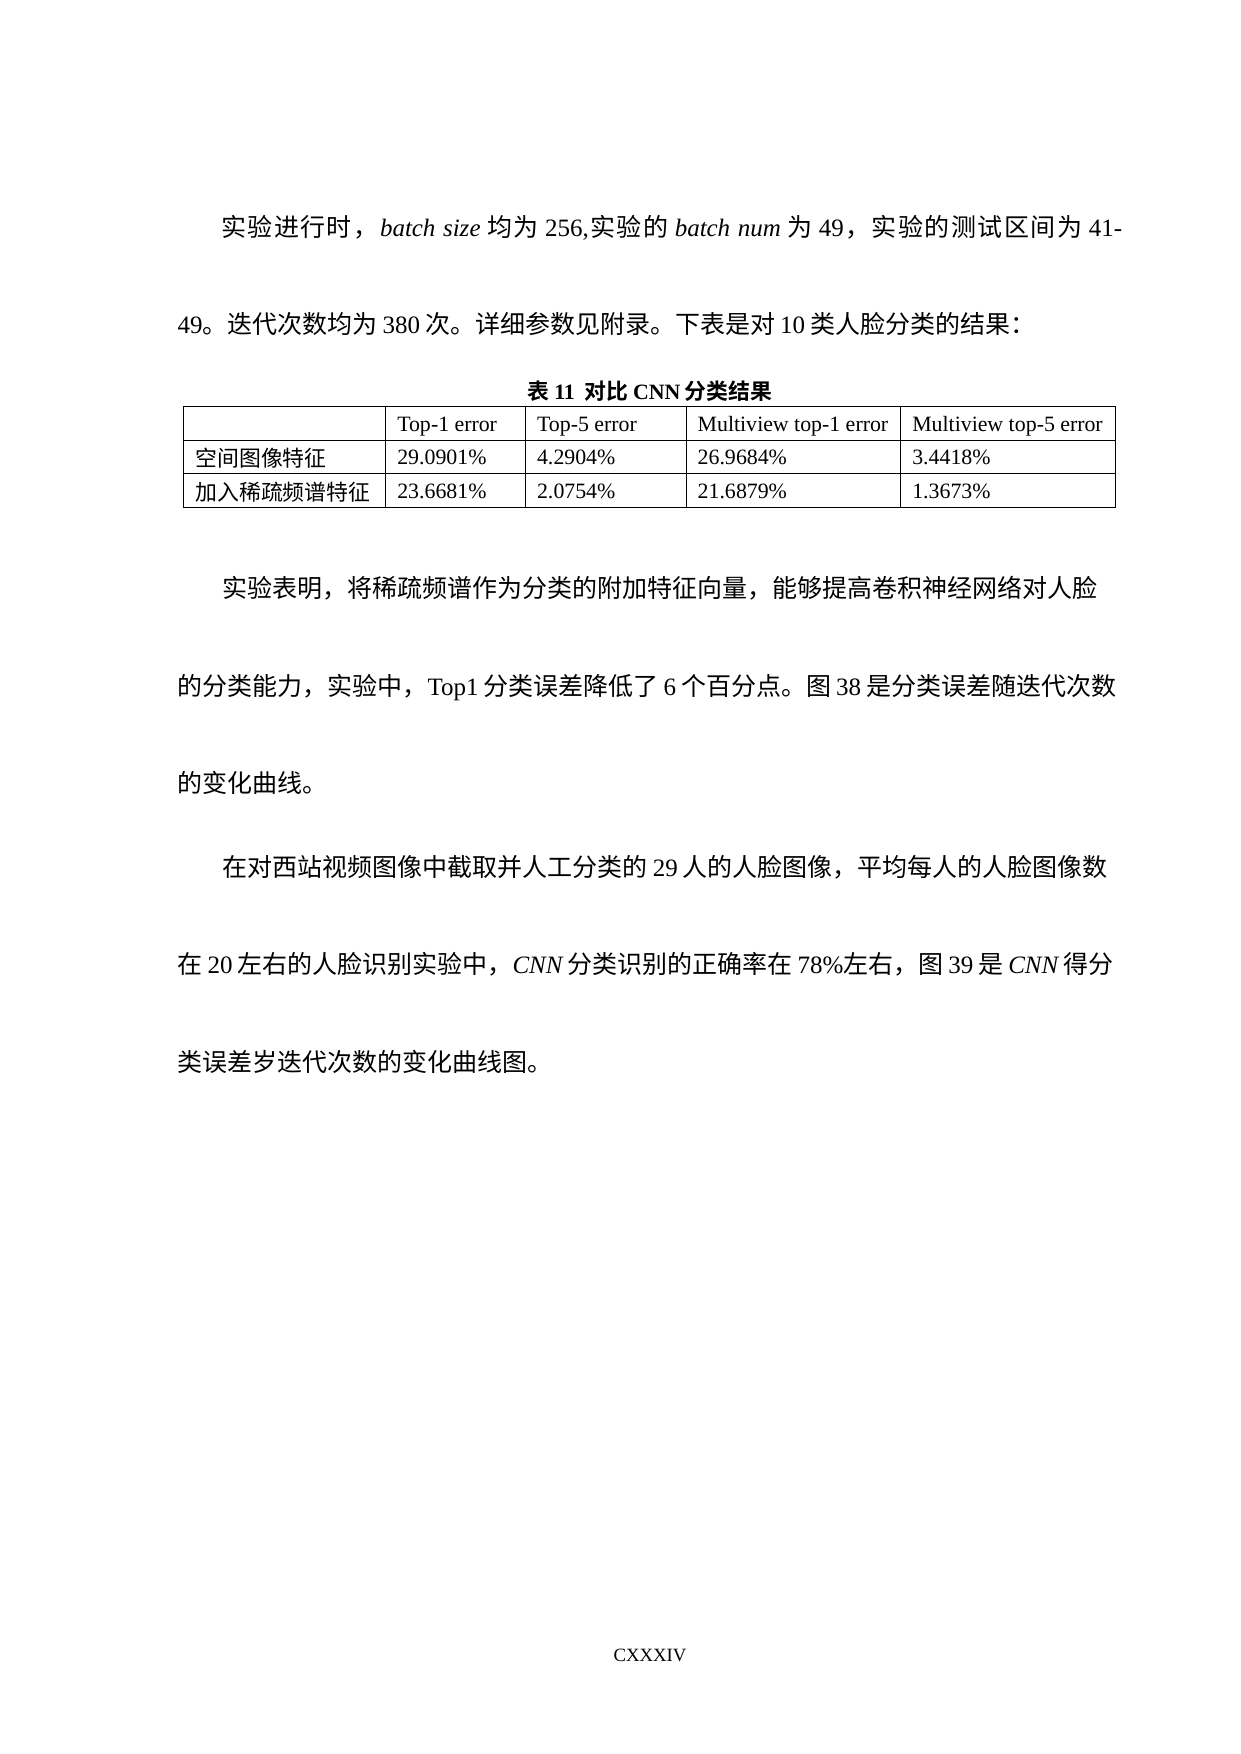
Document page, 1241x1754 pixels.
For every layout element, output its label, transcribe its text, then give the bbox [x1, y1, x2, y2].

table_cell 21.6879% [687, 474, 900, 507]
table_header Top-1 error [386, 407, 525, 439]
table_cell 3.4418% [901, 441, 1115, 473]
text 表 11 对比CNN分类结果 [177, 373, 1122, 406]
table_header [184, 407, 385, 439]
text 实验进行时，batch size均为256,实验的batch num为49，实验的测试区间为41-49。迭代次数均为380次。详细参数见附录。下表是对10类人脸分类的结果： [177, 193, 1122, 355]
table_cell 26.9684% [687, 441, 900, 473]
table_header Multiview top-1 error [687, 407, 900, 439]
table_cell 1.3673% [901, 474, 1115, 507]
table_cell 4.2904% [526, 441, 686, 473]
table_cell 23.6681% [386, 474, 525, 507]
table_cell 加入稀疏频谱特征 [184, 474, 385, 507]
table_cell 2.0754% [526, 474, 686, 507]
table_cell 29.0901% [386, 441, 525, 473]
table_header Multiview top-5 error [901, 407, 1115, 439]
table_header Top-5 error [526, 407, 686, 439]
text 在对西站视频图像中截取并人工分类的29人的人脸图像，平均每人的人脸图像数在20左右的人脸识别实验中，CNN分类识别的正确率在78%左右，图39是CNN得分类误差岁迭代次数的变化曲线图。 [177, 833, 1122, 1093]
text 实验表明，将稀疏频谱作为分类的附加特征向量，能够提高卷积神经网络对人脸的分类能力，实验中，Top1分类误差降低了6个百分点。图38是分类误差随迭代次数的变化曲线。 [177, 554, 1122, 814]
table_cell 空间图像特征 [184, 441, 385, 473]
